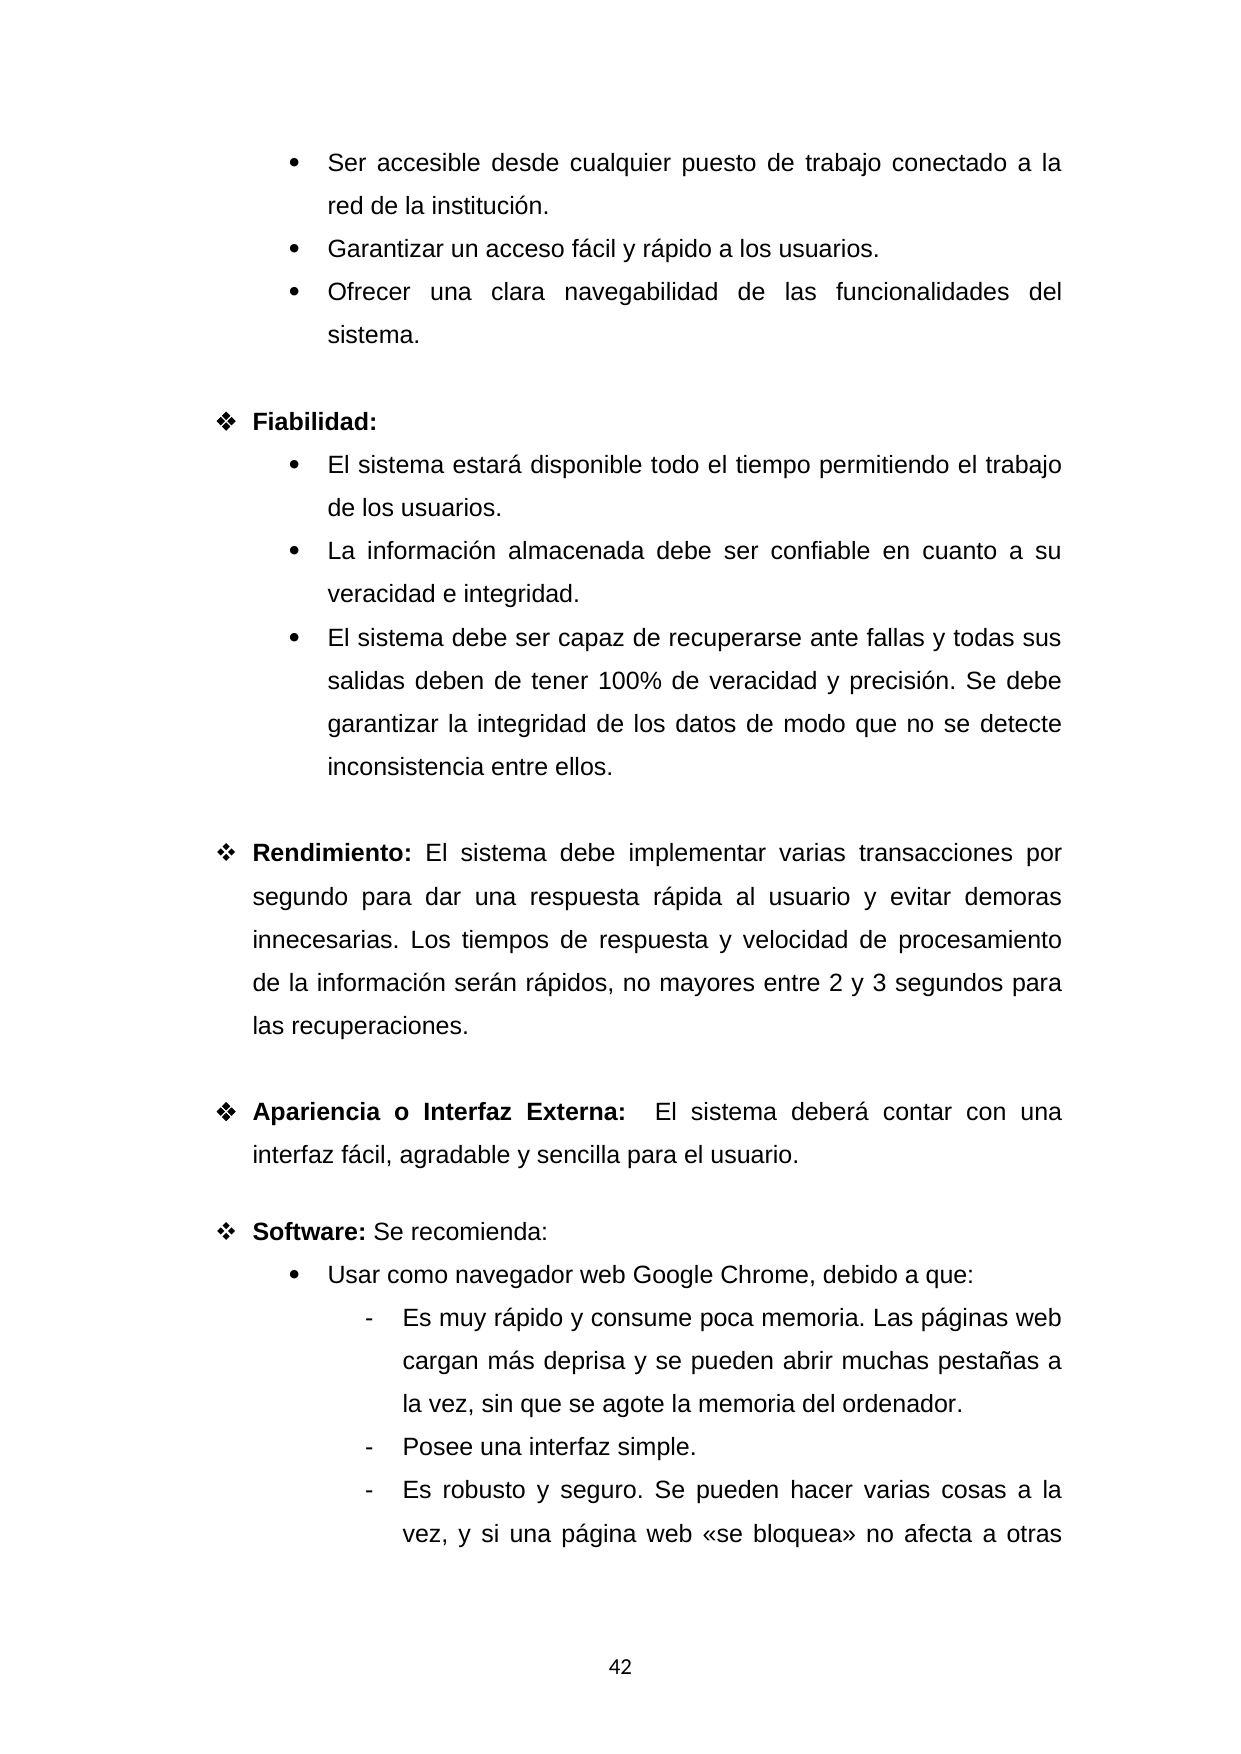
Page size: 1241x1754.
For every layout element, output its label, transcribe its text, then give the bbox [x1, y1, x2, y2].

list Fiabilidad: [215, 407, 1063, 436]
list Es muy rápido y consume poca memoria. Las páginas web cargan más deprisa y se pueden abrir muchas pestañas a la vez, sin que se agote la memoria del ordenador. [365, 1303, 1063, 1418]
list El sistema estará disponible todo el tiempo permitiendo el trabajo de los usuarios. [290, 450, 1063, 522]
list El sistema debe ser capaz de recuperarse ante fallas y todas sus salidas deben de tener 100% de veracidad y precisión. Se debe garantizar la integridad de los datos de modo que no se detecte inconsistencia entre ellos. [290, 623, 1063, 781]
list Rendimiento: El sistema debe implementar varias transacciones por segundo para dar una respuesta rápida al usuario y evitar demoras innecesarias. Los tiempos de respuesta y velocidad de procesamiento de la información serán rápidos, no mayores entre 2 y 3 segundos para las recuperaciones. [215, 838, 1063, 1040]
list Usar como navegador web Google Chrome, debido a que: [290, 1260, 1063, 1289]
list Ofrecer una clara navegabilidad de las funcionalidades del sistema. [290, 277, 1063, 349]
list Apariencia o Interfaz Externa: El sistema deberá contar con una interfaz fácil, agradable y sencilla para el usuario. [215, 1097, 1063, 1169]
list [365, 1476, 1063, 1547]
list Ser accesible desde cualquier puesto de trabajo conectado a la red de la institución. [290, 148, 1063, 219]
list Posee una interfaz simple. [365, 1432, 1063, 1461]
list Software: Se recomienda: [215, 1217, 1063, 1245]
list Garantizar un acceso fácil y rápido a los usuarios. [290, 234, 1063, 263]
list La información almacenada debe ser confiable en cuanto a su veracidad e integridad. [290, 536, 1063, 608]
